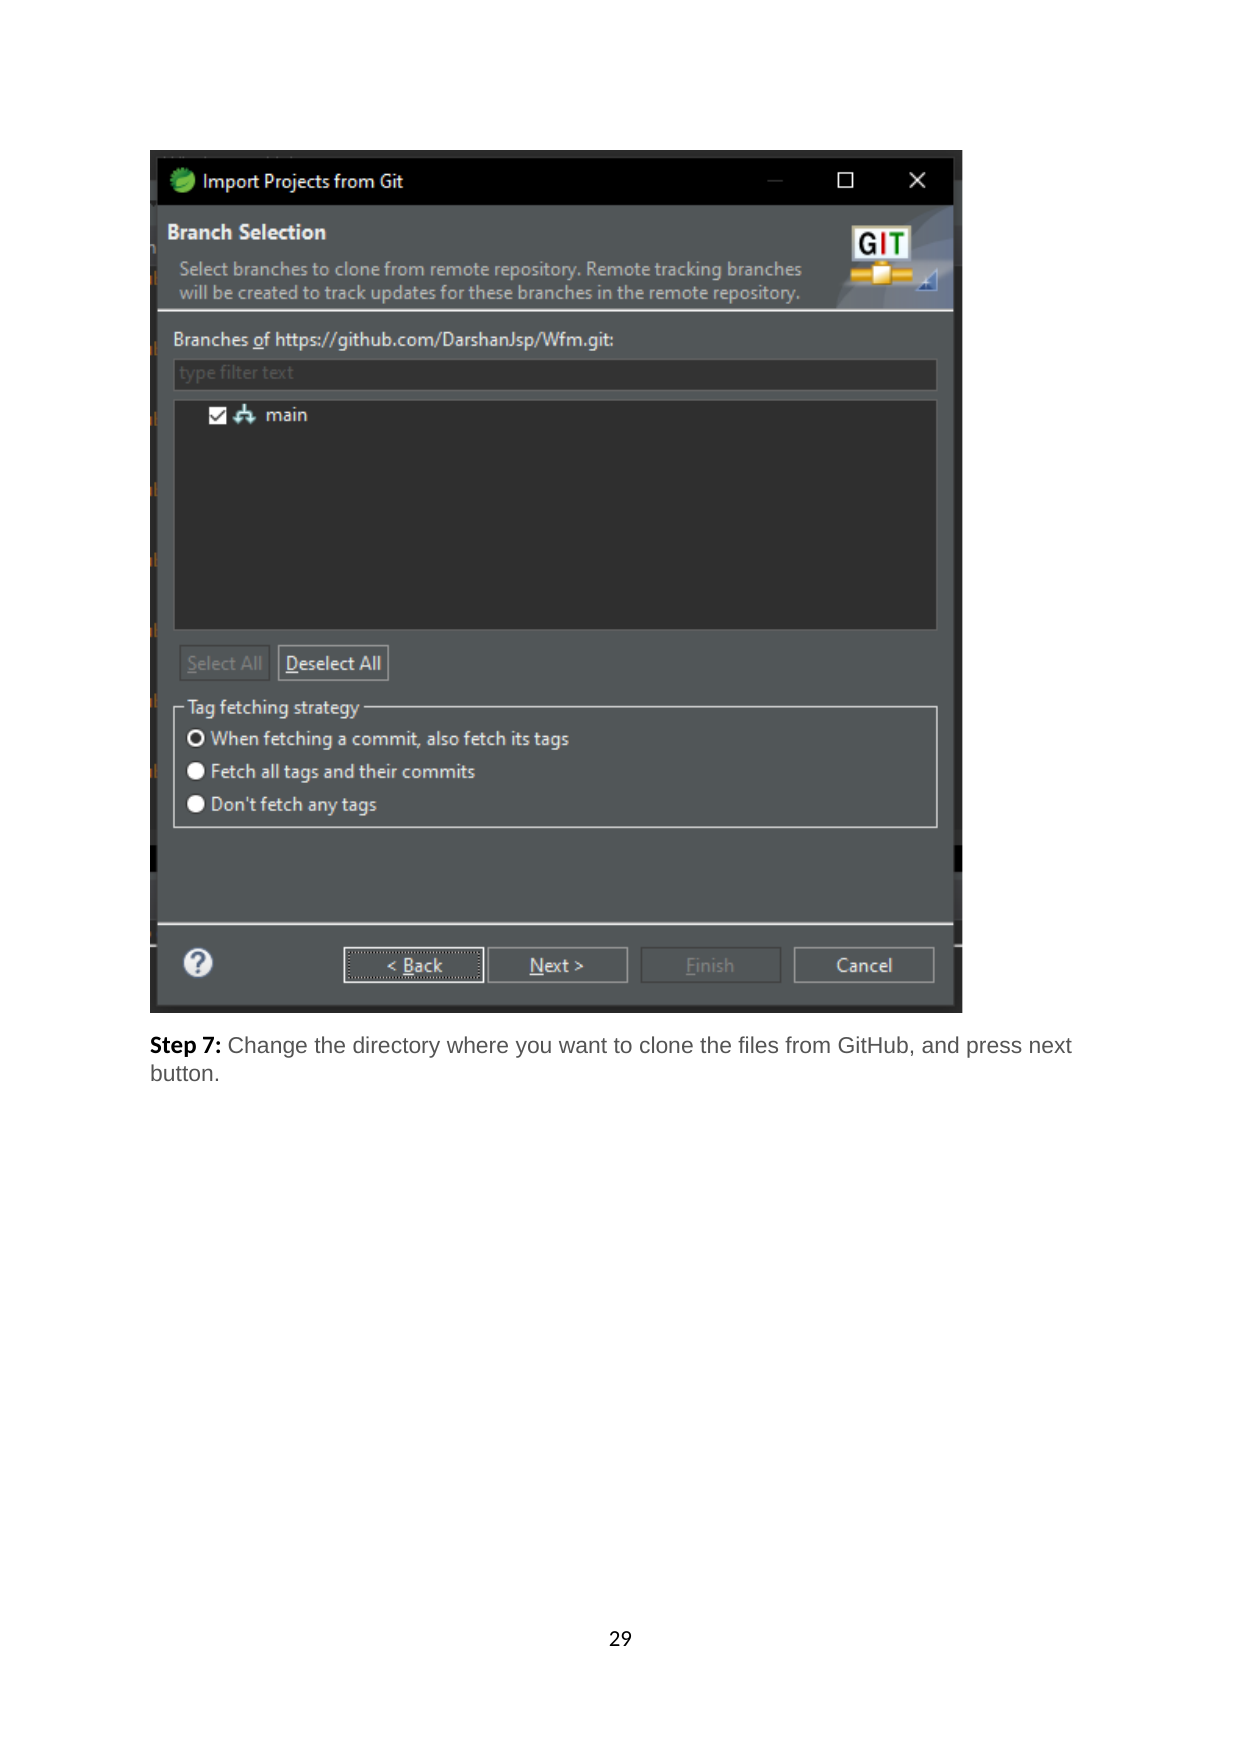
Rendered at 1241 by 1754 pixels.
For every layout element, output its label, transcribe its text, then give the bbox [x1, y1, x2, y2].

text Step 7: Change the directory where you want to clone the files from GitHub, and press next button. [150, 1029, 1090, 1086]
picture [150, 150, 963, 1013]
